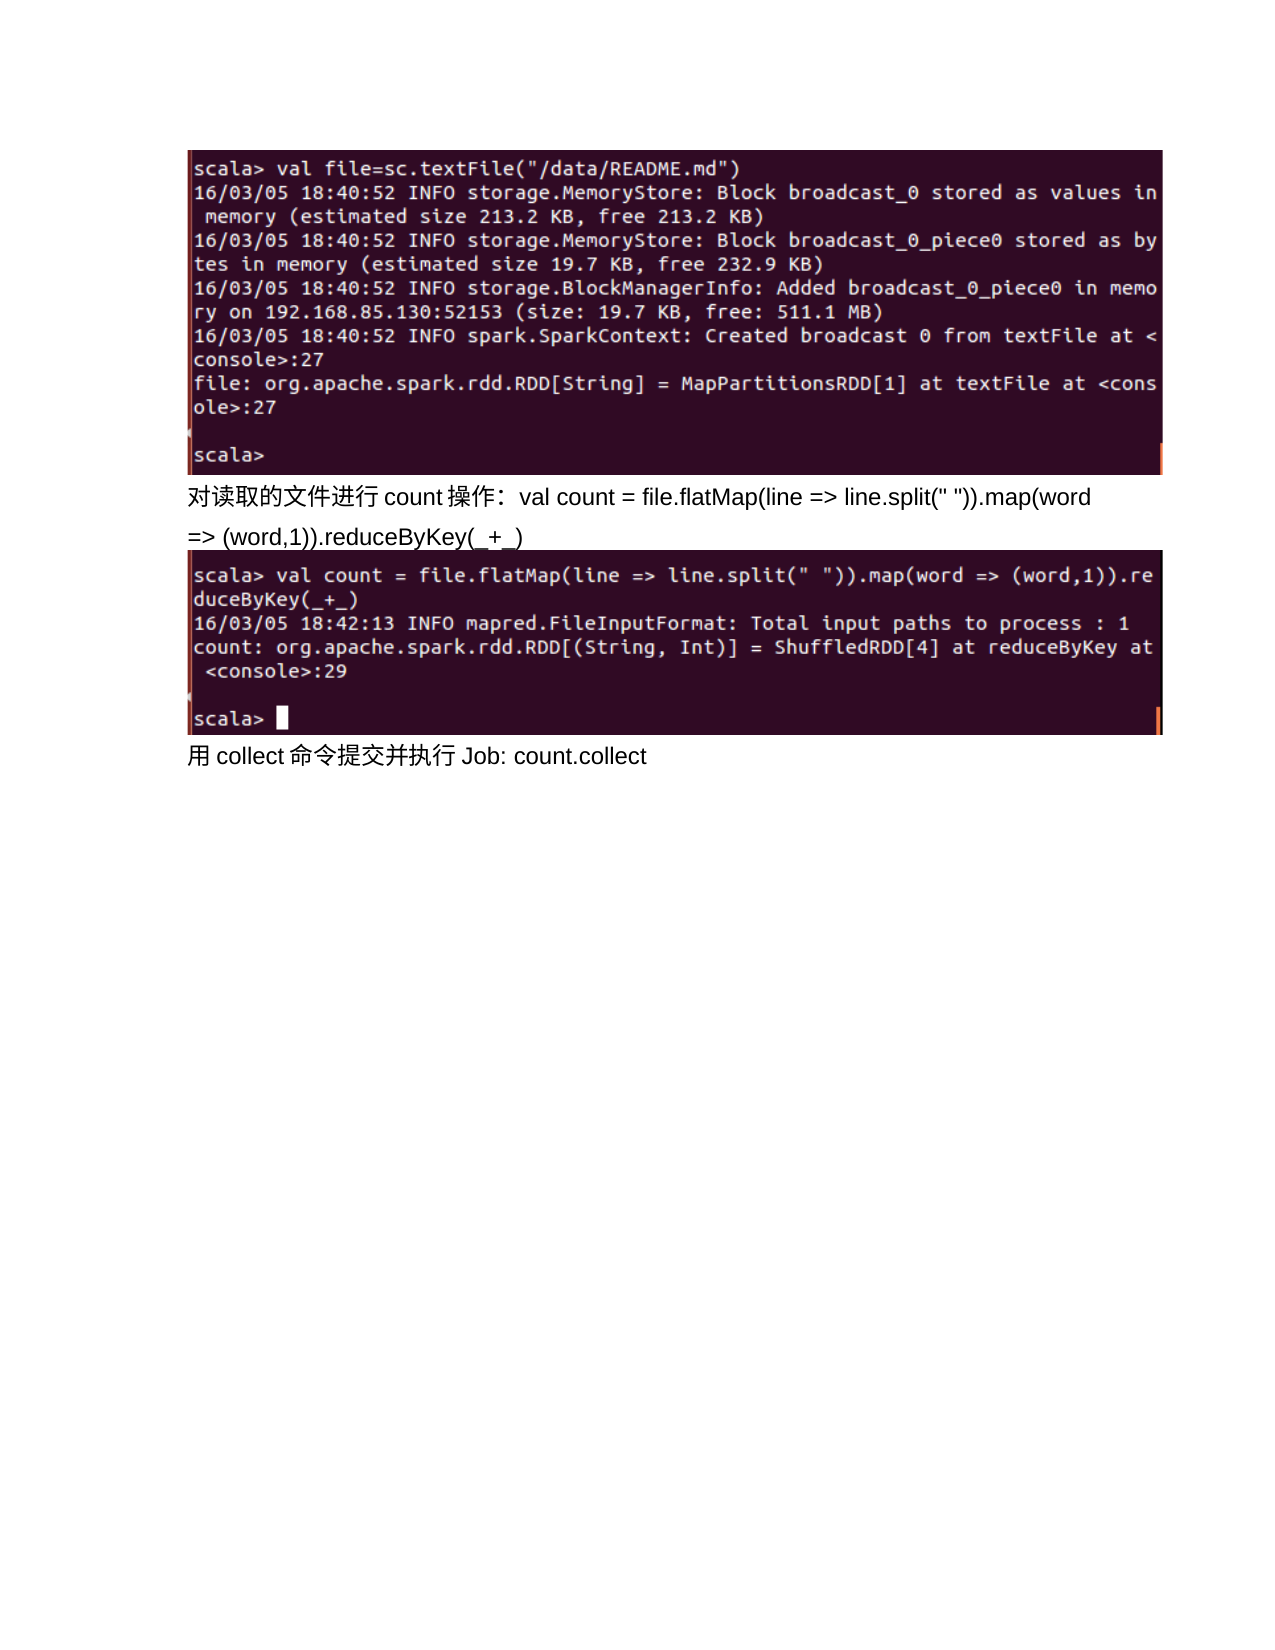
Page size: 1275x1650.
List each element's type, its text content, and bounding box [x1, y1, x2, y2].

text 用collect命令提交并执行Job: count.collect [187, 735, 1125, 772]
picture [187, 550, 1163, 735]
text 对读取的文件进行count操作：val count = file.flatMap(line => line.split(" ")).map(word => (word,1)).reduceByKey(_+_) [187, 475, 1125, 550]
picture [187, 150, 1163, 475]
